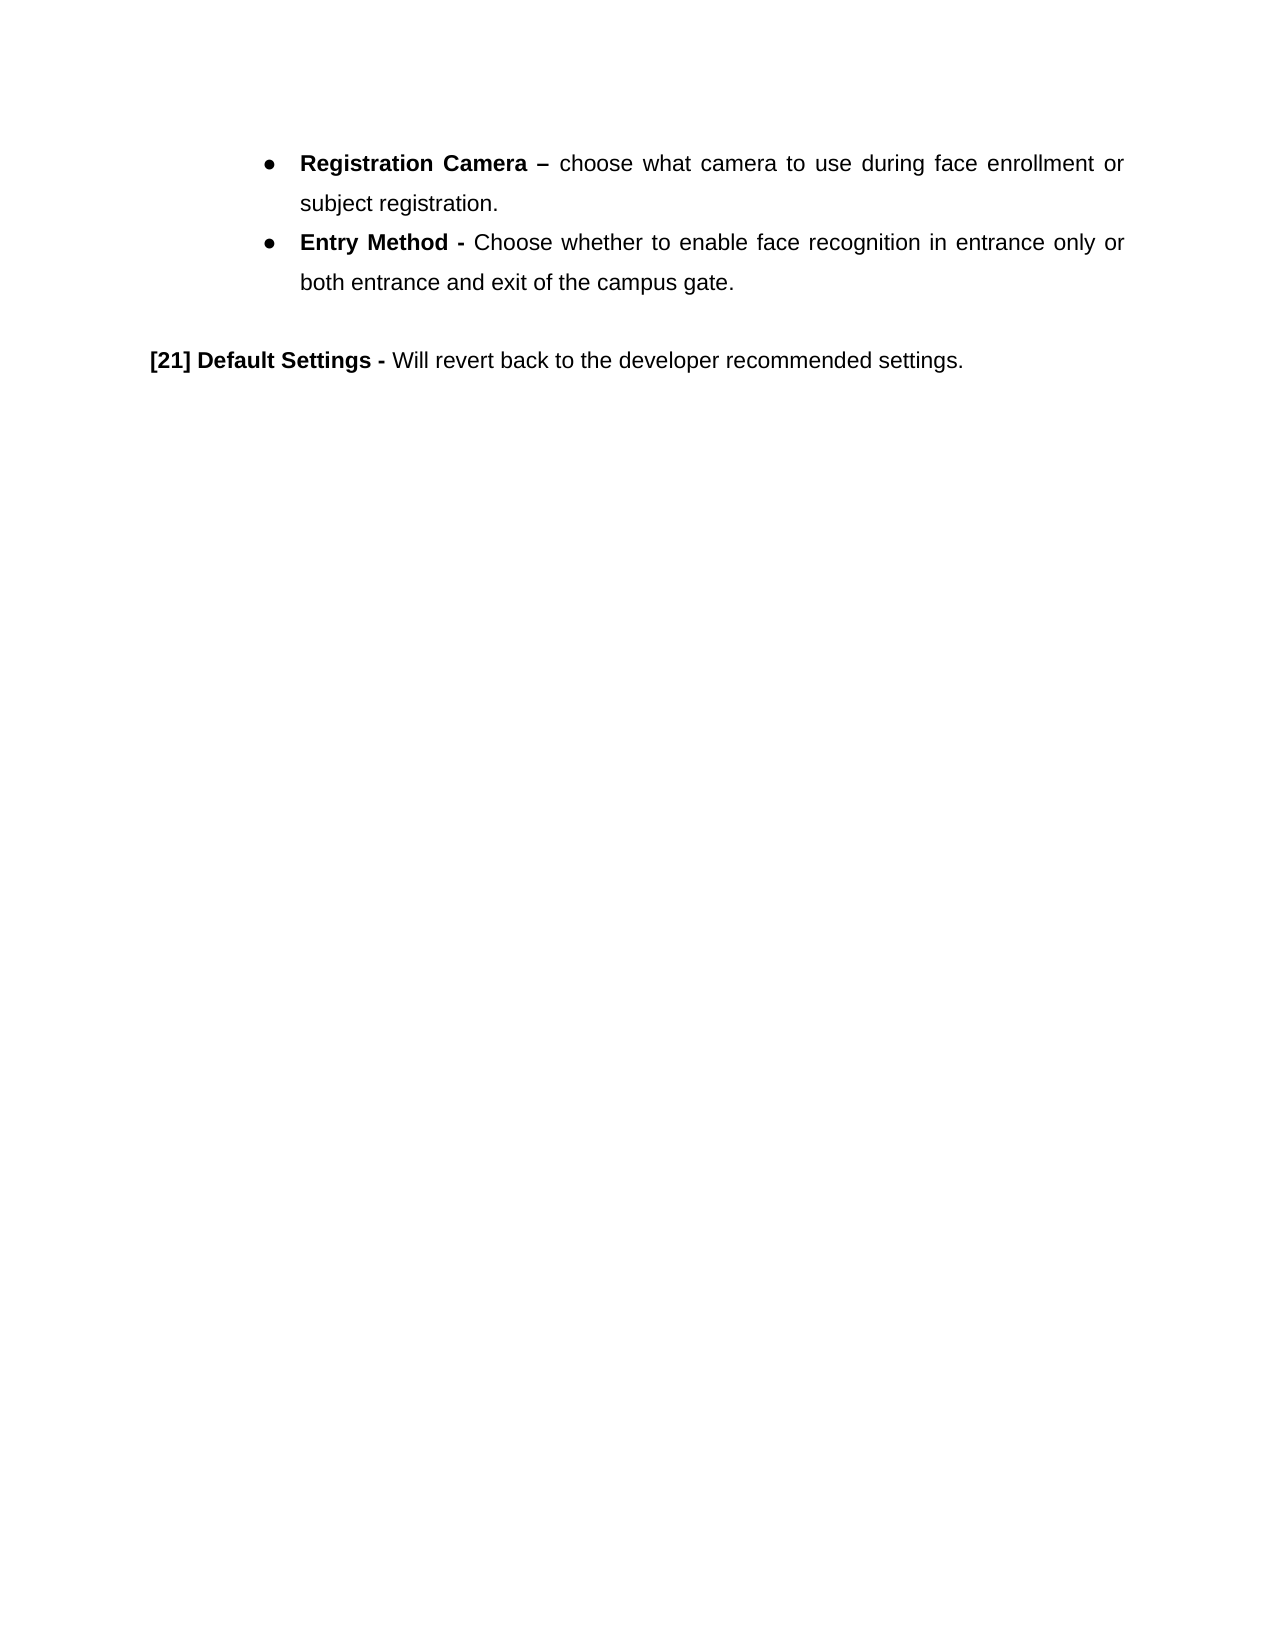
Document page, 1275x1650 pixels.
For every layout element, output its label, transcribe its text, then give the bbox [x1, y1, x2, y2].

text [21] Default Settings - Will revert back to the developer recommended settings. [150, 347, 1125, 374]
list Registration Camera – choose what camera to use during face enrollment or subject registration. [262, 150, 1125, 216]
list Entry Method - Choose whether to enable face recognition in entrance only or both entrance and exit of the campus gate. [262, 229, 1125, 295]
